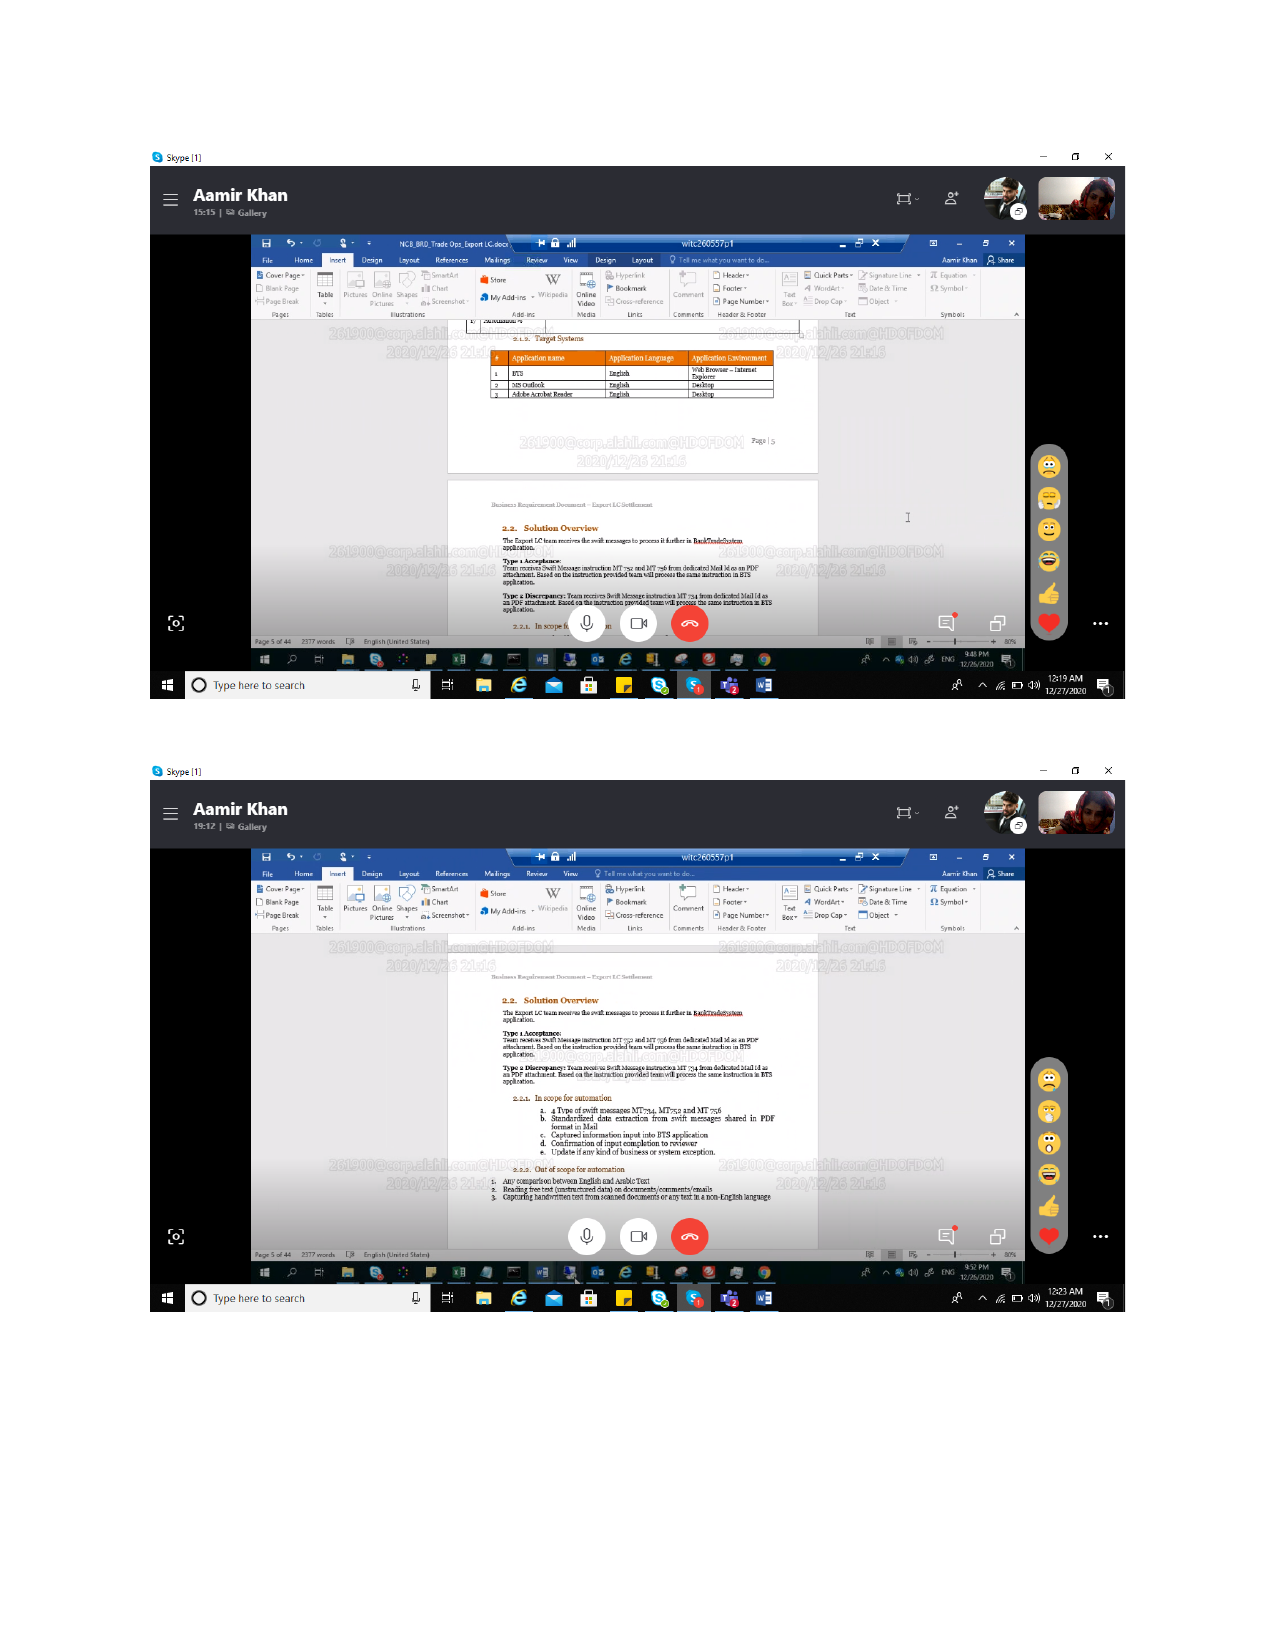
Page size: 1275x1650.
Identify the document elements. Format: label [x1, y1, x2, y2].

picture [150, 763, 1125, 1312]
picture [150, 150, 1125, 699]
